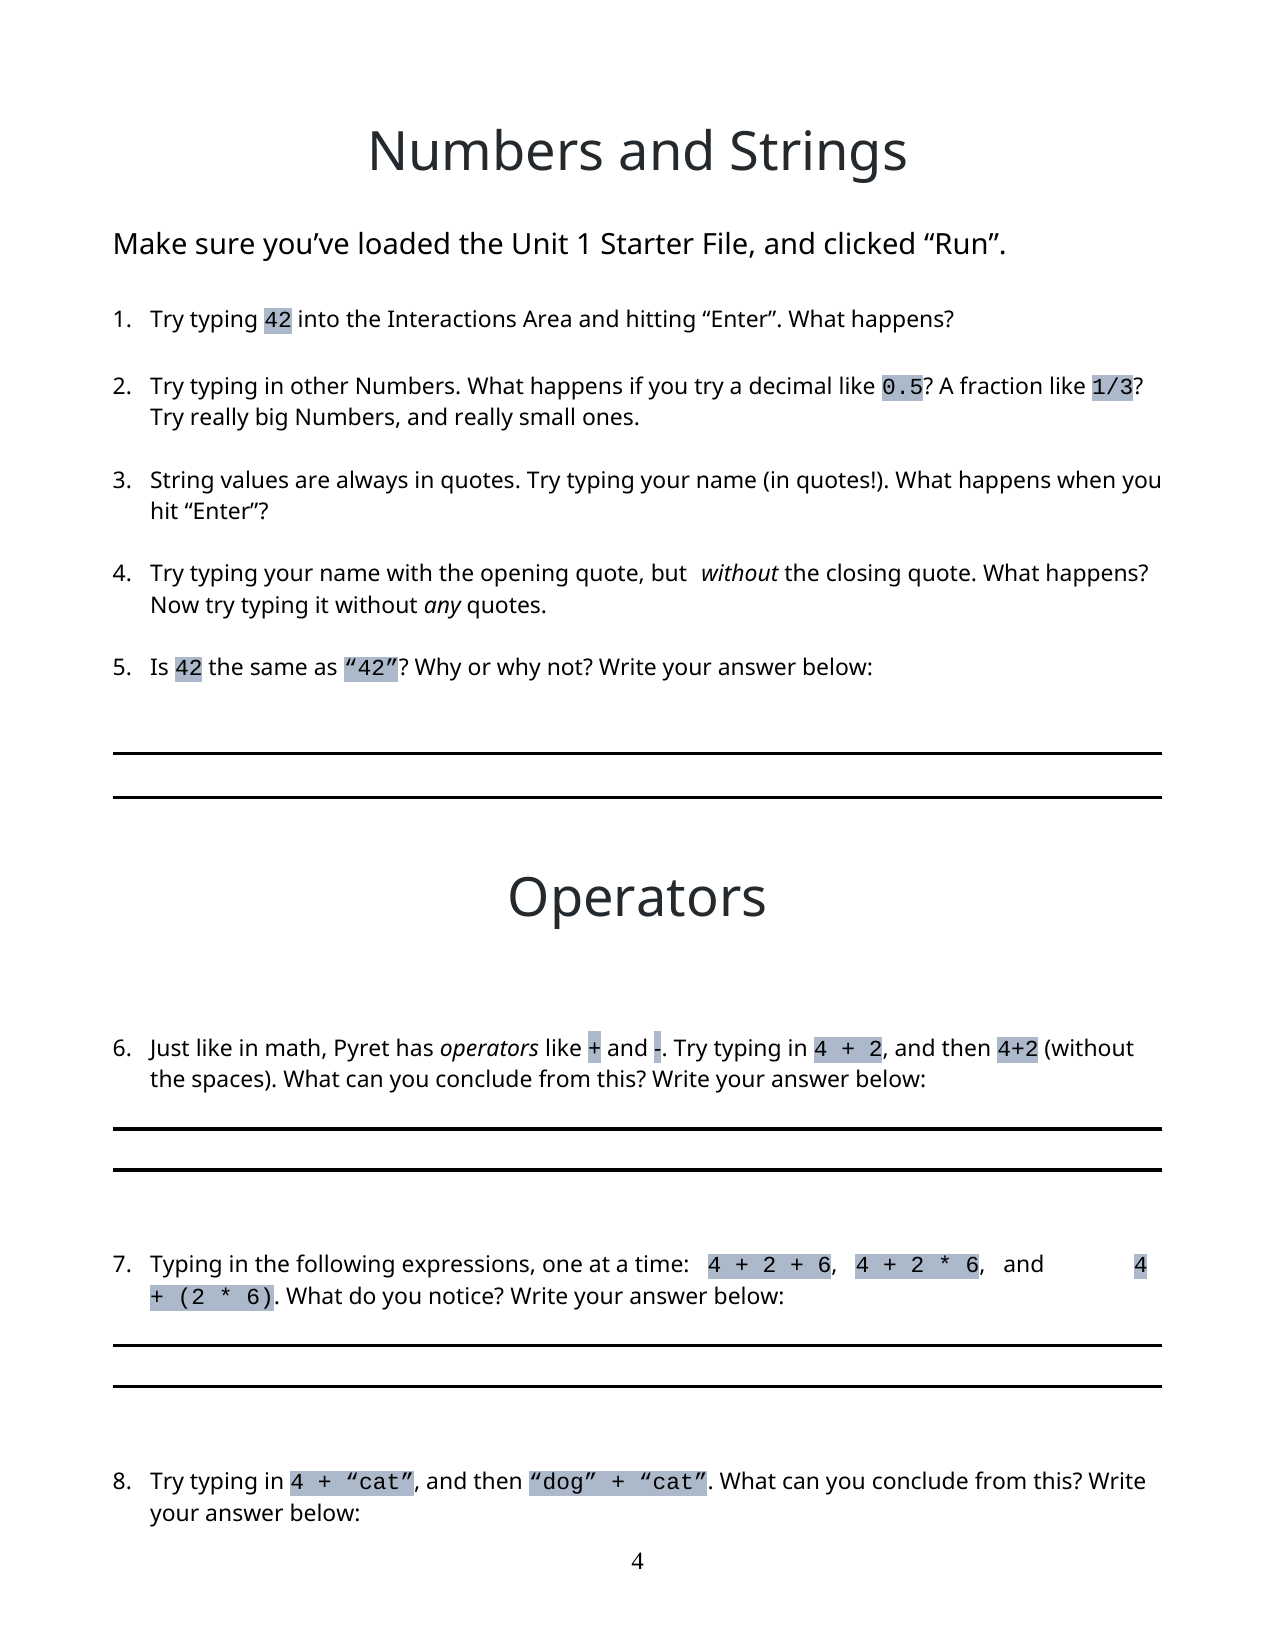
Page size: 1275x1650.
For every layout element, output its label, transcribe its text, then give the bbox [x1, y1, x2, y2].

list Try typing your name with the opening quote, but without the closing quote. What happens? Now try typing it without any quotes. [112, 557, 1162, 620]
list Typing in the following expressions, one at a time: 4 + 2 + 6, 4 + 2 * 6, and 4 + (2 * 6). What do you notice? Write your answer below: [112, 1248, 1162, 1311]
subtitle Numbers and Strings [112, 112, 1162, 186]
text Make sure you’ve loaded the Unit 1 Starter File, and clicked “Run”. [112, 223, 1162, 263]
list Try typing 42 into the Interactions Area and hitting “Enter”. What happens? [112, 302, 1162, 334]
list Just like in math, Pyret has operators like + and -. Try typing in 4 + 2, and then 4+2 (without the spaces). What can you conclude from this? Write your answer below: [112, 1031, 1162, 1094]
list Is 42 the same as “42”? Why or why not? Write your answer below: [112, 651, 1162, 682]
list Try typing in 4 + “cat”, and then “dog” + “cat”. What can you conclude from this? Write your answer below: [112, 1465, 1162, 1528]
subtitle Operators [112, 858, 1162, 932]
list Try typing in other Numbers. What happens if you try a decimal like 0.5? A fraction like 1/3? Try really big Numbers, and really small ones. [112, 370, 1162, 432]
list String values are always in quotes. Try typing your name (in quotes!). What happens when you hit “Enter”? [112, 464, 1162, 526]
